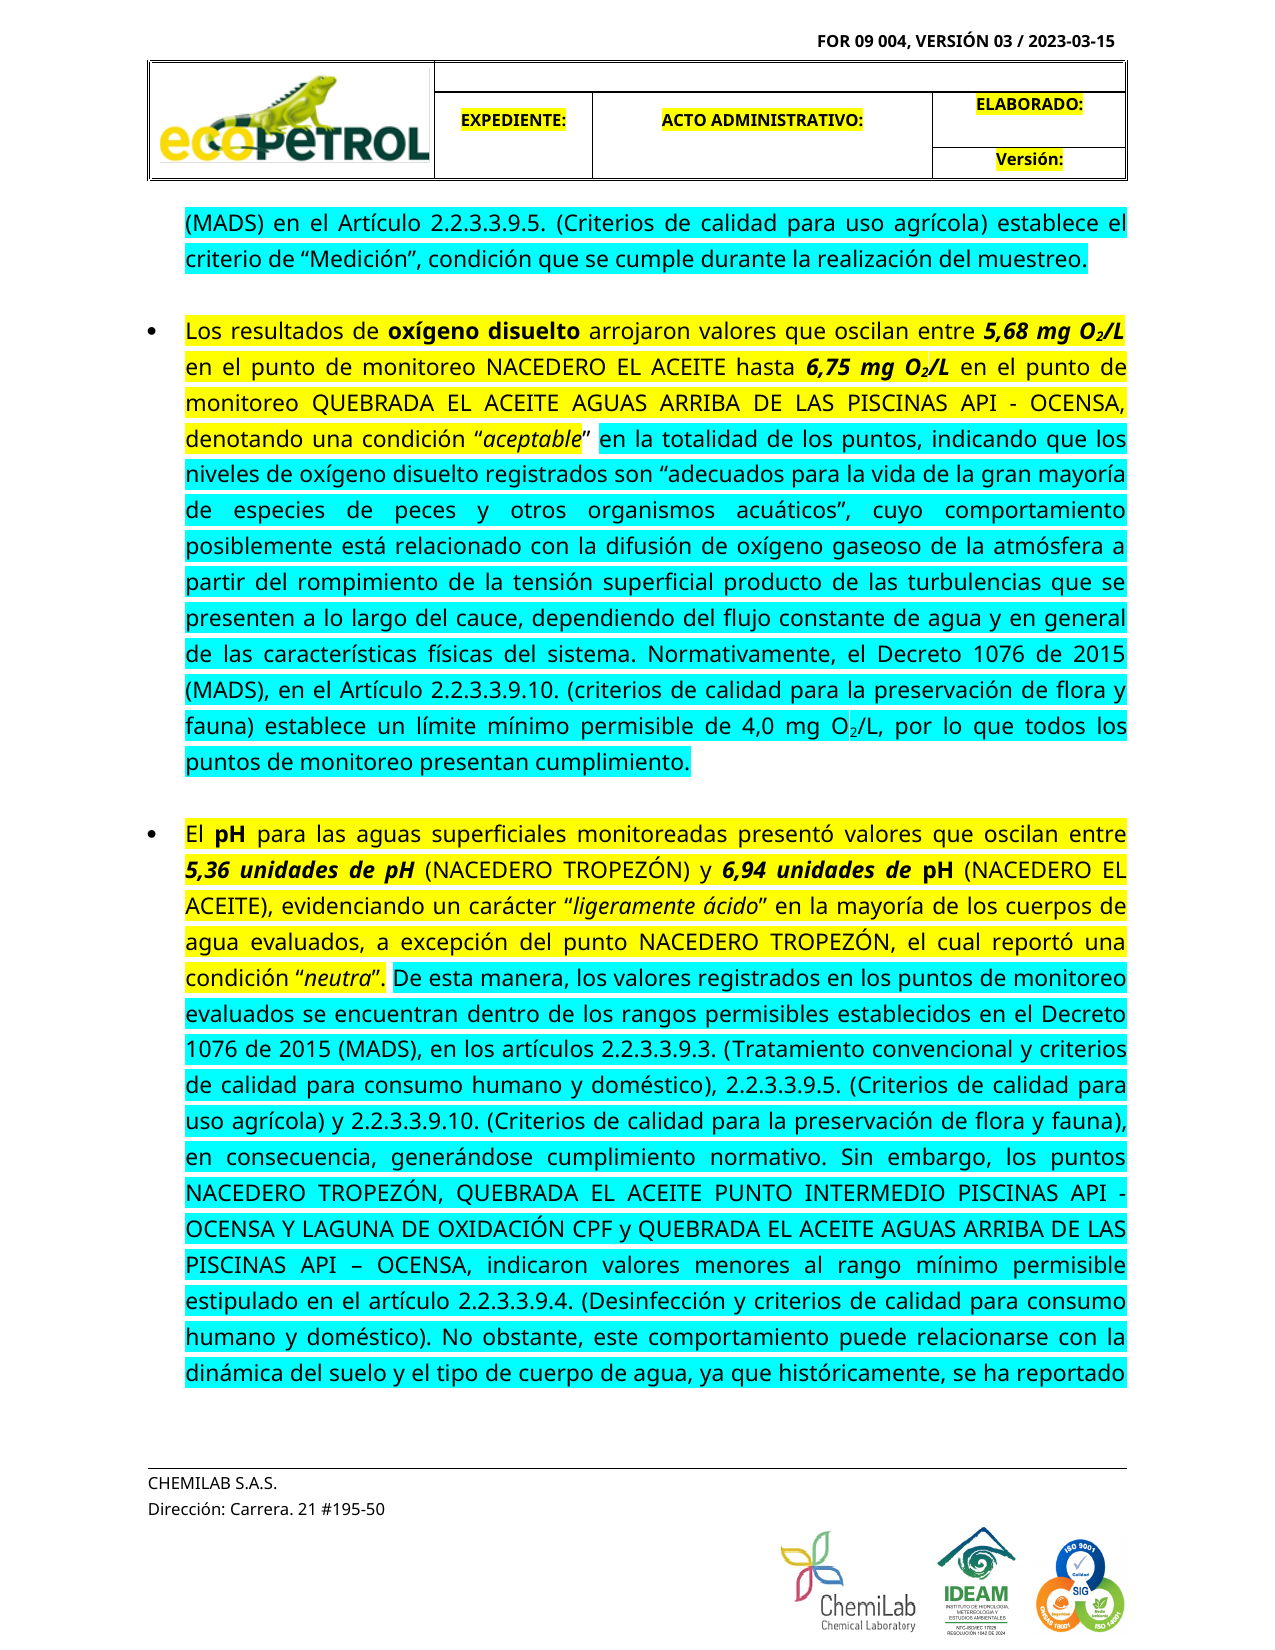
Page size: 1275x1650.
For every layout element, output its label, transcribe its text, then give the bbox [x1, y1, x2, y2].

list Los resultados de oxígeno disuelto arrojaron valores que oscilan entre 5,68 mg O2/L en el punto de monitoreo NACEDERO EL ACEITE hasta 6,75 mg O2/L en el punto de monitoreo QUEBRADA EL ACEITE AGUAS ARRIBA DE LAS PISCINAS API - OCENSA, denotando una condición “aceptable” en la totalidad de los puntos, indicando que los niveles de oxígeno disuelto registrados son “adecuados para la vida de la gran mayoría de especies de peces y otros organismos acuáticos”, cuyo comportamiento posiblemente está relacionado con la difusión de oxígeno gaseoso de la atmósfera a partir del rompimiento de la tensión superficial producto de las turbulencias que se presenten a lo largo del cauce, dependiendo del flujo constante de agua y en general de las características físicas del sistema. Normativamente, el Decreto 1076 de 2015 (MADS), en el Artículo 2.2.3.3.9.10. (criterios de calidad para la preservación de flora y fauna) establece un límite mínimo permisible de 4,0 mg O2/L, por lo que todos los puntos de monitoreo presentan cumplimiento. [148, 315, 1127, 777]
picture [775, 1523, 1024, 1647]
picture [1032, 1534, 1128, 1636]
picture [159, 68, 432, 165]
